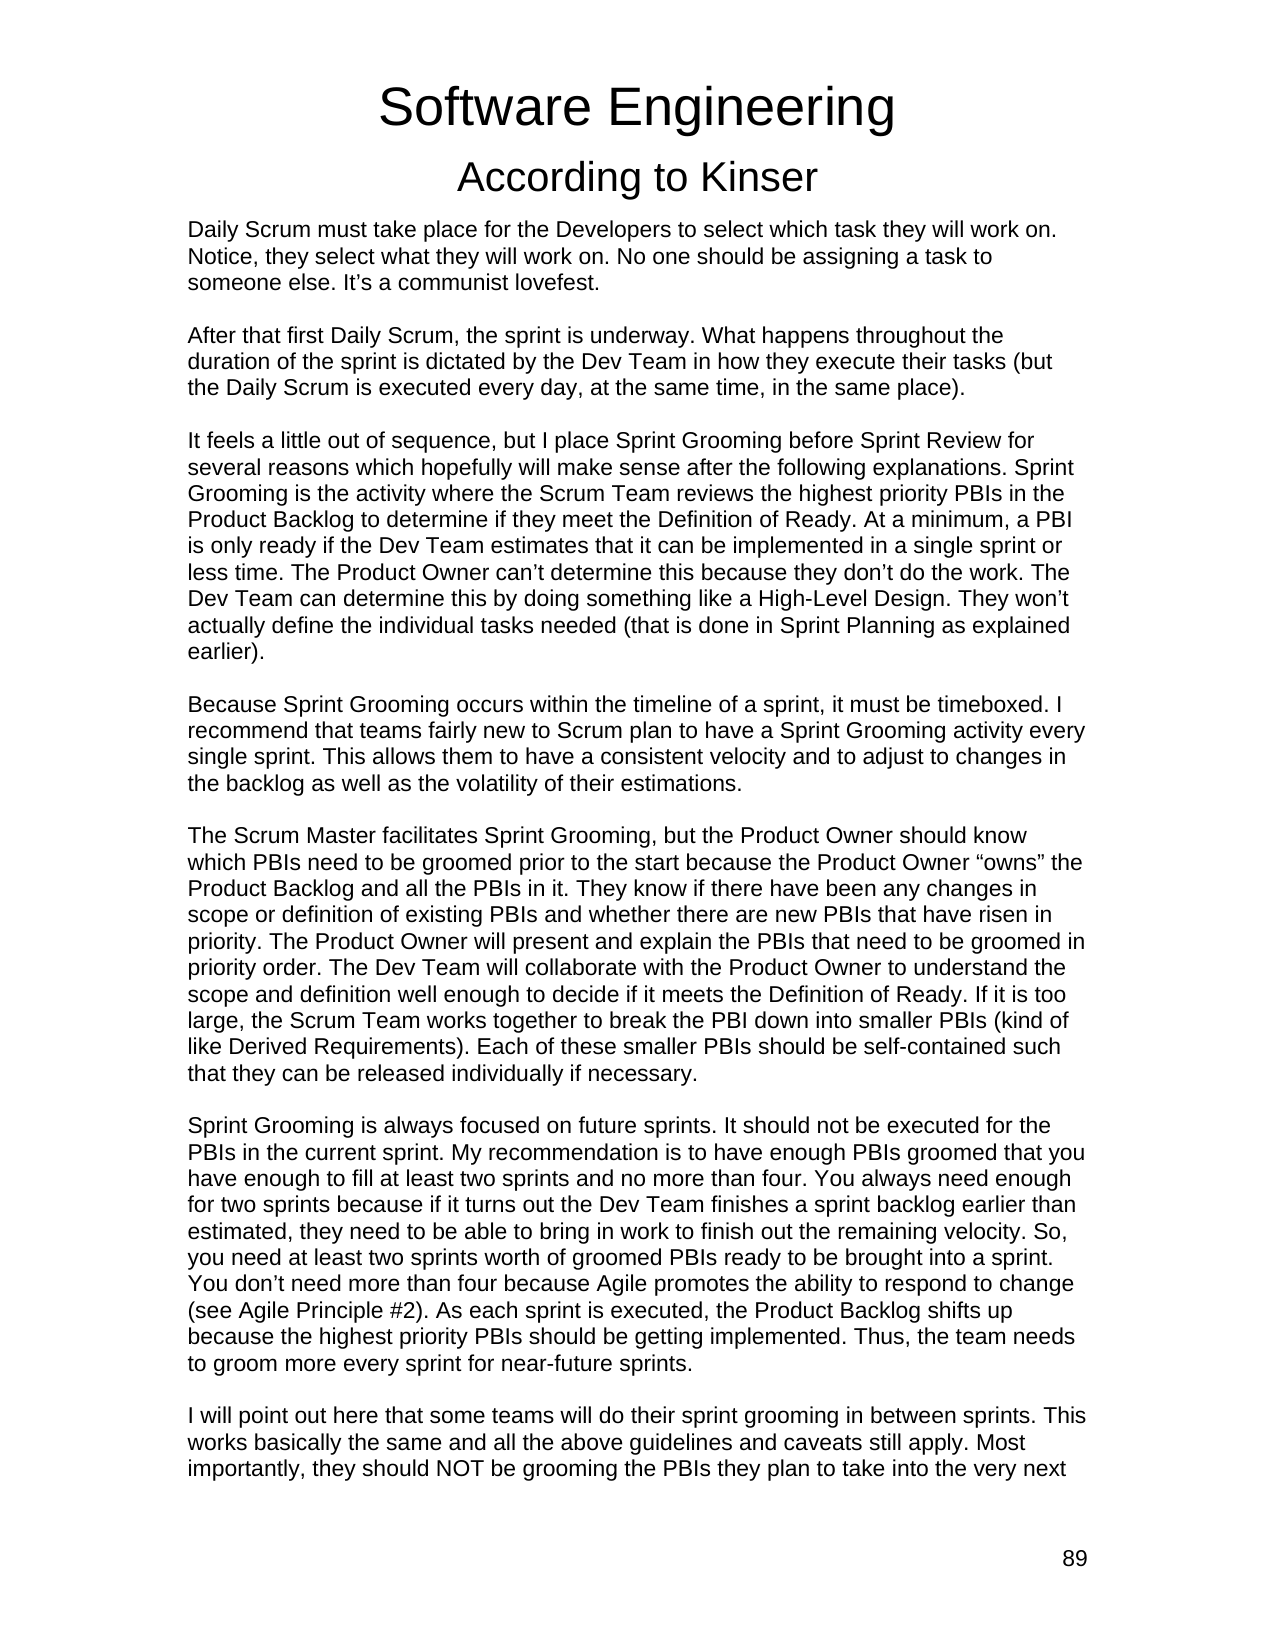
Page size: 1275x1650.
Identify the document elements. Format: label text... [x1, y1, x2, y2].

text Because Sprint Grooming occurs within the timeline of a sprint, it must be timeboxed. I recommend that teams fairly new to Scrum plan to have a Sprint Grooming activity every single sprint. This allows them to have a consistent velocity and to adjust to changes in the backlog as well as the volatility of their estimations. [187, 691, 1087, 796]
text Sprint Grooming is always focused on future sprints. It should not be executed for the PBIs in the current sprint. My recommendation is to have enough PBIs groomed that you have enough to fill at least two sprints and no more than four. You always need enough for two sprints because if it turns out the Dev Team finishes a sprint backlog earlier than estimated, they need to be able to bring in work to finish out the remaining velocity. So, you need at least two sprints worth of groomed PBIs ready to be brought into a sprint. You don’t need more than four because Agile promotes the ability to respond to change (see Agile Principle #2). As each sprint is executed, the Product Backlog shifts up because the highest priority PBIs should be getting implemented. Thus, the team needs to groom more every sprint for near-future sprints. [187, 1112, 1087, 1376]
text After that first Daily Scrum, the sprint is underway. What happens throughout the duration of the sprint is dictated by the Dev Team in how they execute their tasks (but the Daily Scrum is executed every day, at the same time, in the same place). [187, 322, 1087, 401]
text It feels a little out of sequence, but I place Sprint Grooming before Sprint Review for several reasons which hopefully will make sense after the following explanations. Sprint Grooming is the activity where the Scrum Team reviews the highest priority PBIs in the Product Backlog to determine if they meet the Definition of Ready. At a minimum, a PBI is only ready if the Dev Team estimates that it can be implemented in a single sprint or less time. The Product Owner can’t determine this because they don’t do the work. The Dev Team can determine this by doing something like a High-Level Design. They won’t actually define the individual tasks needed (that is done in Sprint Planning as explained earlier). [187, 427, 1087, 664]
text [187, 1402, 1087, 1481]
text The Scrum Master facilitates Sprint Grooming, but the Product Owner should know which PBIs need to be groomed prior to the start because the Product Owner “owns” the Product Backlog and all the PBIs in it. They know if there have been any changes in scope or definition of existing PBIs and whether there are new PBIs that have risen in priority. The Product Owner will present and explain the PBIs that need to be groomed in priority order. The Dev Team will collaborate with the Product Owner to understand the scope and definition well enough to decide if it meets the Definition of Ready. If it is too large, the Scrum Team works together to break the PBI down into smaller PBIs (kind of like Derived Requirements). Each of these smaller PBIs should be self-contained such that they can be released individually if necessary. [187, 822, 1087, 1086]
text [187, 216, 1087, 295]
